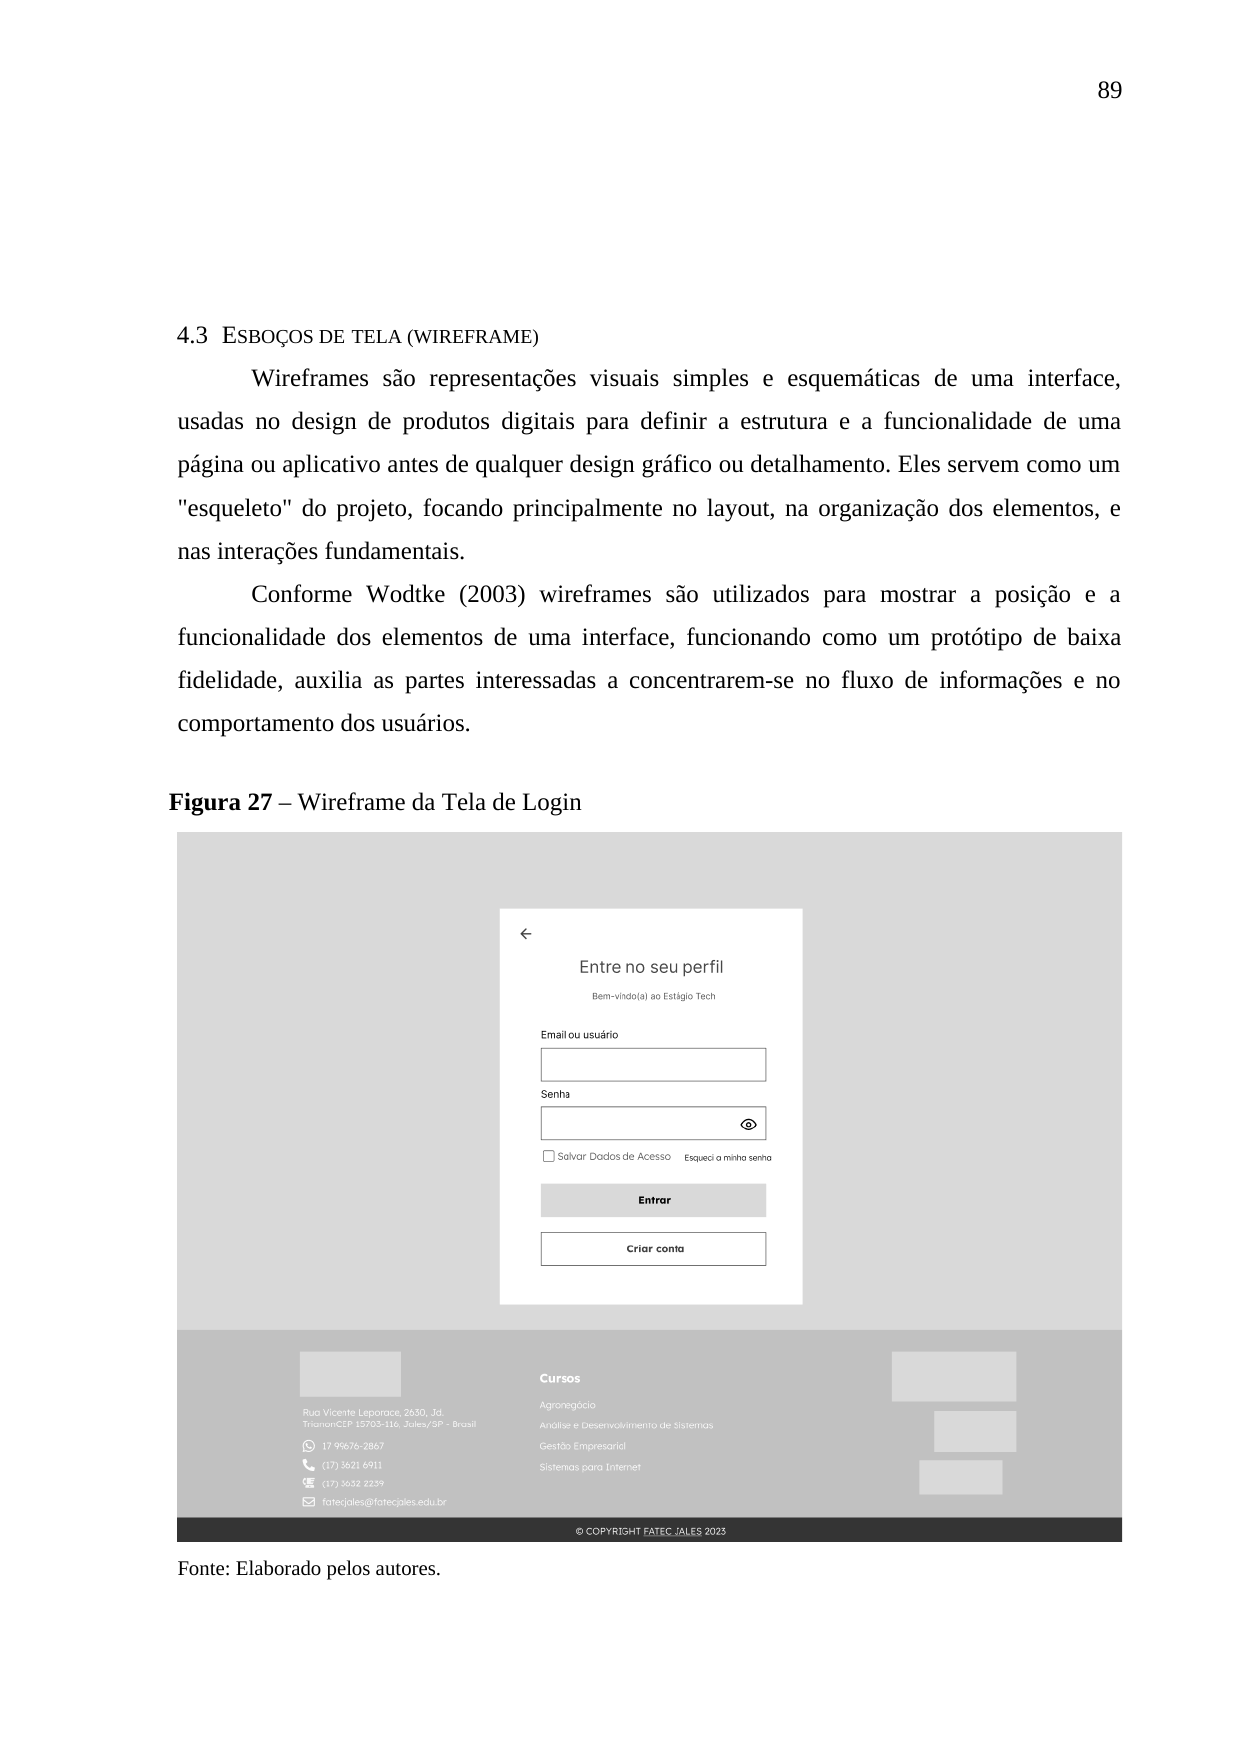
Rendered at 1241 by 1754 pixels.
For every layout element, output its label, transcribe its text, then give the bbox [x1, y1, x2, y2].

text Fonte: Elaborado pelos autores. [177, 1542, 1122, 1580]
text Conforme Wodtke (2003) wireframes são utilizados para mostrar a posição e a funcionalidade dos elementos de uma interface, funcionando como um protótipo de baixa fidelidade, auxilia as partes interessadas a concentrarem-se no fluxo de informações e no comportamento dos usuários. [177, 579, 1122, 737]
subtitle ESBOÇOS DE TELA (WIREFRAME) [177, 320, 1122, 349]
picture [177, 832, 1123, 1542]
text Wireframes são representações visuais simples e esquemáticas de uma interface, usadas no design de produtos digitais para definir a estrutura e a funcionalidade de uma página ou aplicativo antes de qualquer design gráfico ou detalhamento. Eles servem como um "esqueleto" do projeto, focando principalmente no layout, na organização dos elementos, e nas interações fundamentais. [177, 363, 1122, 564]
text Fonte: Elaborado pelos autores. [177, 794, 1122, 832]
